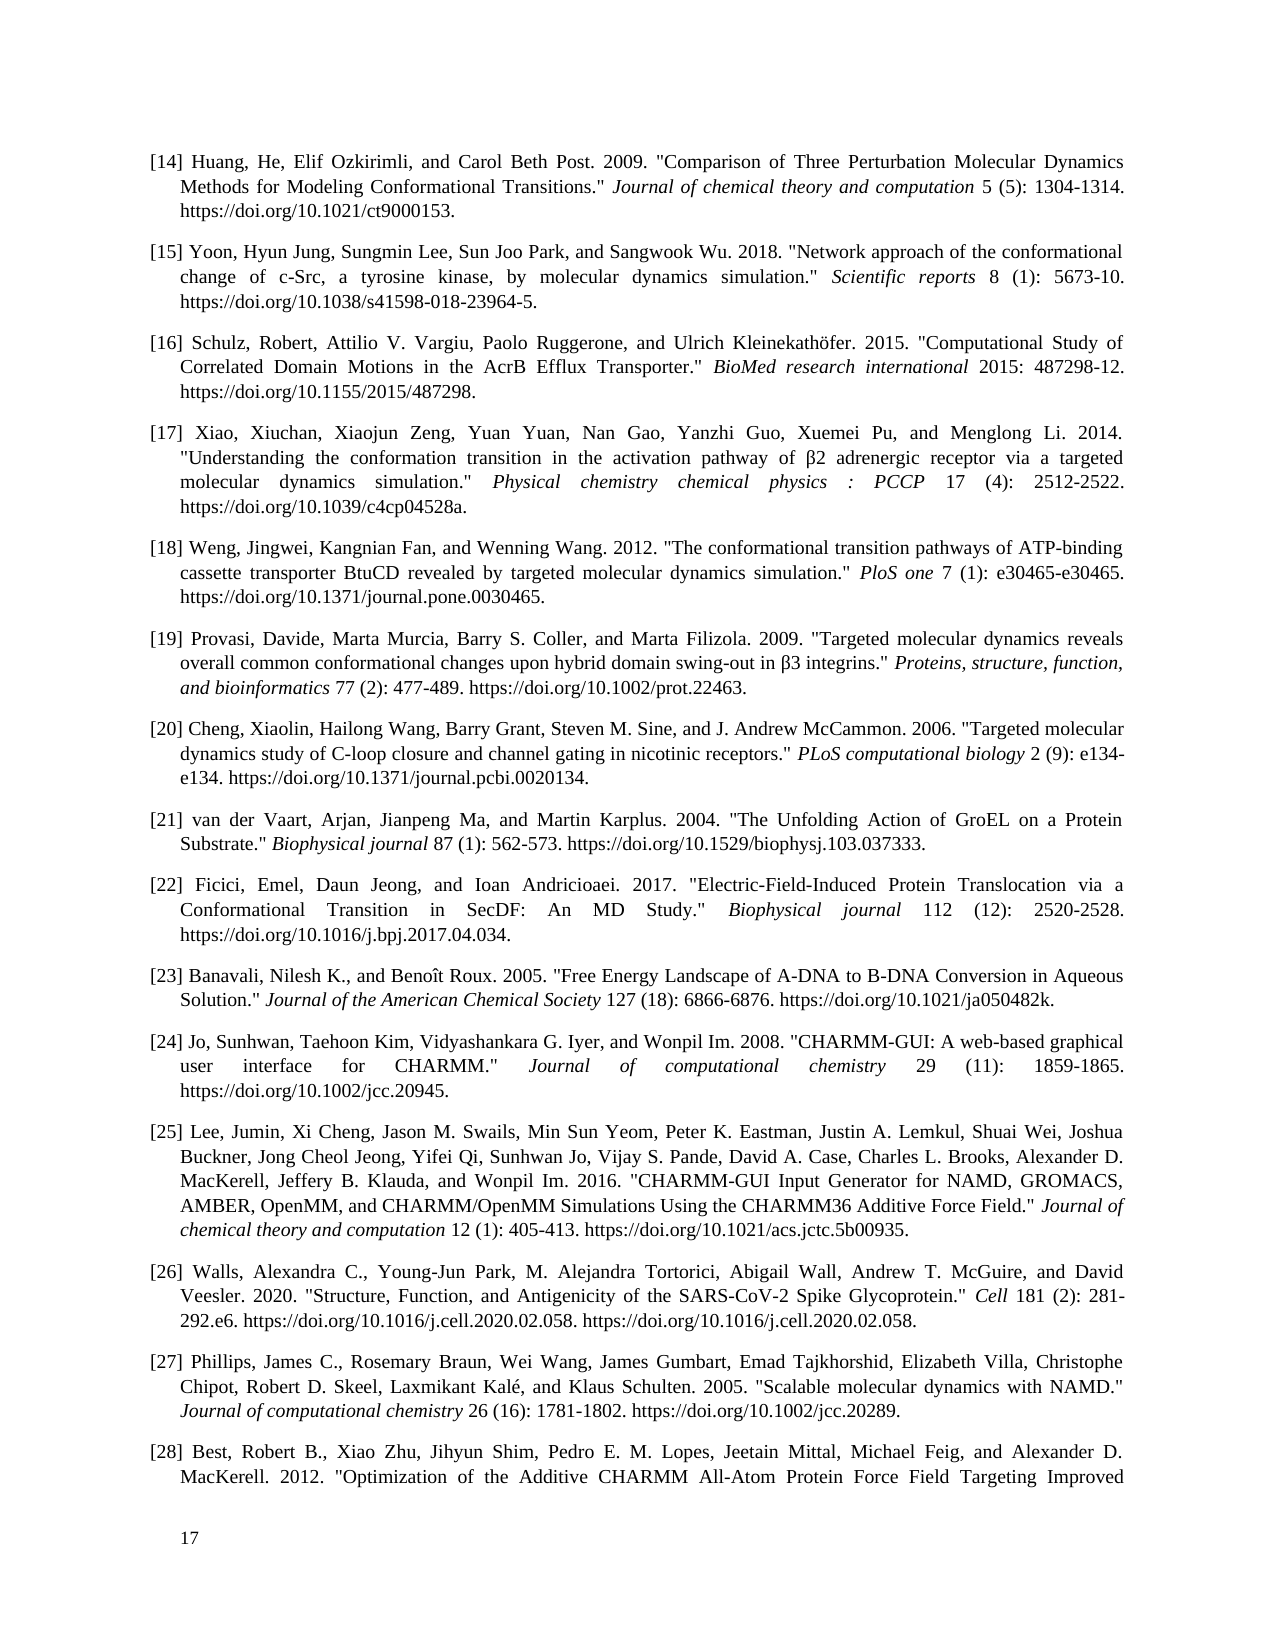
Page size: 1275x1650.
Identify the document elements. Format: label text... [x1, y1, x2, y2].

text [23] Banavali, Nilesh K., and Benoît Roux. 2005. "Free Energy Landscape of A-DNA to B-DNA Conversion in Aqueous Solution." Journal of the American Chemical Society 127 (18): 6866-6876. https://doi.org/10.1021/ja050482k. [150, 964, 1125, 1011]
text [19] Provasi, Davide, Marta Murcia, Barry S. Coller, and Marta Filizola. 2009. "Targeted molecular dynamics reveals overall common conformational changes upon hybrid domain swing‐out in β3 integrins." Proteins, structure, function, and bioinformatics 77 (2): 477-489. https://doi.org/10.1002/prot.22463. [150, 627, 1125, 699]
text [24] Jo, Sunhwan, Taehoon Kim, Vidyashankara G. Iyer, and Wonpil Im. 2008. "CHARMM‐GUI: A web‐based graphical user interface for CHARMM." Journal of computational chemistry 29 (11): 1859-1865. https://doi.org/10.1002/jcc.20945. [150, 1029, 1125, 1102]
text [22] Ficici, Emel, Daun Jeong, and Ioan Andricioaei. 2017. "Electric-Field-Induced Protein Translocation via a Conformational Transition in SecDF: An MD Study." Biophysical journal 112 (12): 2520-2528. https://doi.org/10.1016/j.bpj.2017.04.034. [150, 873, 1125, 945]
text [27] Phillips, James C., Rosemary Braun, Wei Wang, James Gumbart, Emad Tajkhorshid, Elizabeth Villa, Christophe Chipot, Robert D. Skeel, Laxmikant Kalé, and Klaus Schulten. 2005. "Scalable molecular dynamics with NAMD." Journal of computational chemistry 26 (16): 1781-1802. https://doi.org/10.1002/jcc.20289. [150, 1350, 1125, 1422]
text [14] Huang, He, Elif Ozkirimli, and Carol Beth Post. 2009. "Comparison of Three Perturbation Molecular Dynamics Methods for Modeling Conformational Transitions." Journal of chemical theory and computation 5 (5): 1304-1314. https://doi.org/10.1021/ct9000153. [150, 150, 1125, 222]
text [16] Schulz, Robert, Attilio V. Vargiu, Paolo Ruggerone, and Ulrich Kleinekathöfer. 2015. "Computational Study of Correlated Domain Motions in the AcrB Efflux Transporter." BioMed research international 2015: 487298-12. https://doi.org/10.1155/2015/487298. [150, 331, 1125, 403]
text [20] Cheng, Xiaolin, Hailong Wang, Barry Grant, Steven M. Sine, and J. Andrew McCammon. 2006. "Targeted molecular dynamics study of C-loop closure and channel gating in nicotinic receptors." PLoS computational biology 2 (9): e134-e134. https://doi.org/10.1371/journal.pcbi.0020134. [150, 717, 1125, 789]
text [26] Walls, Alexandra C., Young-Jun Park, M. Alejandra Tortorici, Abigail Wall, Andrew T. McGuire, and David Veesler. 2020. "Structure, Function, and Antigenicity of the SARS-CoV-2 Spike Glycoprotein." Cell 181 (2): 281-292.e6. https://doi.org/10.1016/j.cell.2020.02.058. https://doi.org/10.1016/j.cell.2020.02.058. [150, 1259, 1125, 1332]
text [17] Xiao, Xiuchan, Xiaojun Zeng, Yuan Yuan, Nan Gao, Yanzhi Guo, Xuemei Pu, and Menglong Li. 2014. "Understanding the conformation transition in the activation pathway of β2 adrenergic receptor via a targeted molecular dynamics simulation." Physical chemistry chemical physics : PCCP 17 (4): 2512-2522. https://doi.org/10.1039/c4cp04528a. [150, 421, 1125, 518]
text [18] Weng, Jingwei, Kangnian Fan, and Wenning Wang. 2012. "The conformational transition pathways of ATP-binding cassette transporter BtuCD revealed by targeted molecular dynamics simulation." PloS one 7 (1): e30465-e30465. https://doi.org/10.1371/journal.pone.0030465. [150, 536, 1125, 608]
text [15] Yoon, Hyun Jung, Sungmin Lee, Sun Joo Park, and Sangwook Wu. 2018. "Network approach of the conformational change of c-Src, a tyrosine kinase, by molecular dynamics simulation." Scientific reports 8 (1): 5673-10. https://doi.org/10.1038/s41598-018-23964-5. [150, 240, 1125, 312]
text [150, 1440, 1125, 1488]
text [21] van der Vaart, Arjan, Jianpeng Ma, and Martin Karplus. 2004. "The Unfolding Action of GroEL on a Protein Substrate." Biophysical journal 87 (1): 562-573. https://doi.org/10.1529/biophysj.103.037333. [150, 807, 1125, 855]
text [25] Lee, Jumin, Xi Cheng, Jason M. Swails, Min Sun Yeom, Peter K. Eastman, Justin A. Lemkul, Shuai Wei, Joshua Buckner, Jong Cheol Jeong, Yifei Qi, Sunhwan Jo, Vijay S. Pande, David A. Case, Charles L. Brooks, Alexander D. MacKerell, Jeffery B. Klauda, and Wonpil Im. 2016. "CHARMM-GUI Input Generator for NAMD, GROMACS, AMBER, OpenMM, and CHARMM/OpenMM Simulations Using the CHARMM36 Additive Force Field." Journal of chemical theory and computation 12 (1): 405-413. https://doi.org/10.1021/acs.jctc.5b00935. [150, 1120, 1125, 1241]
